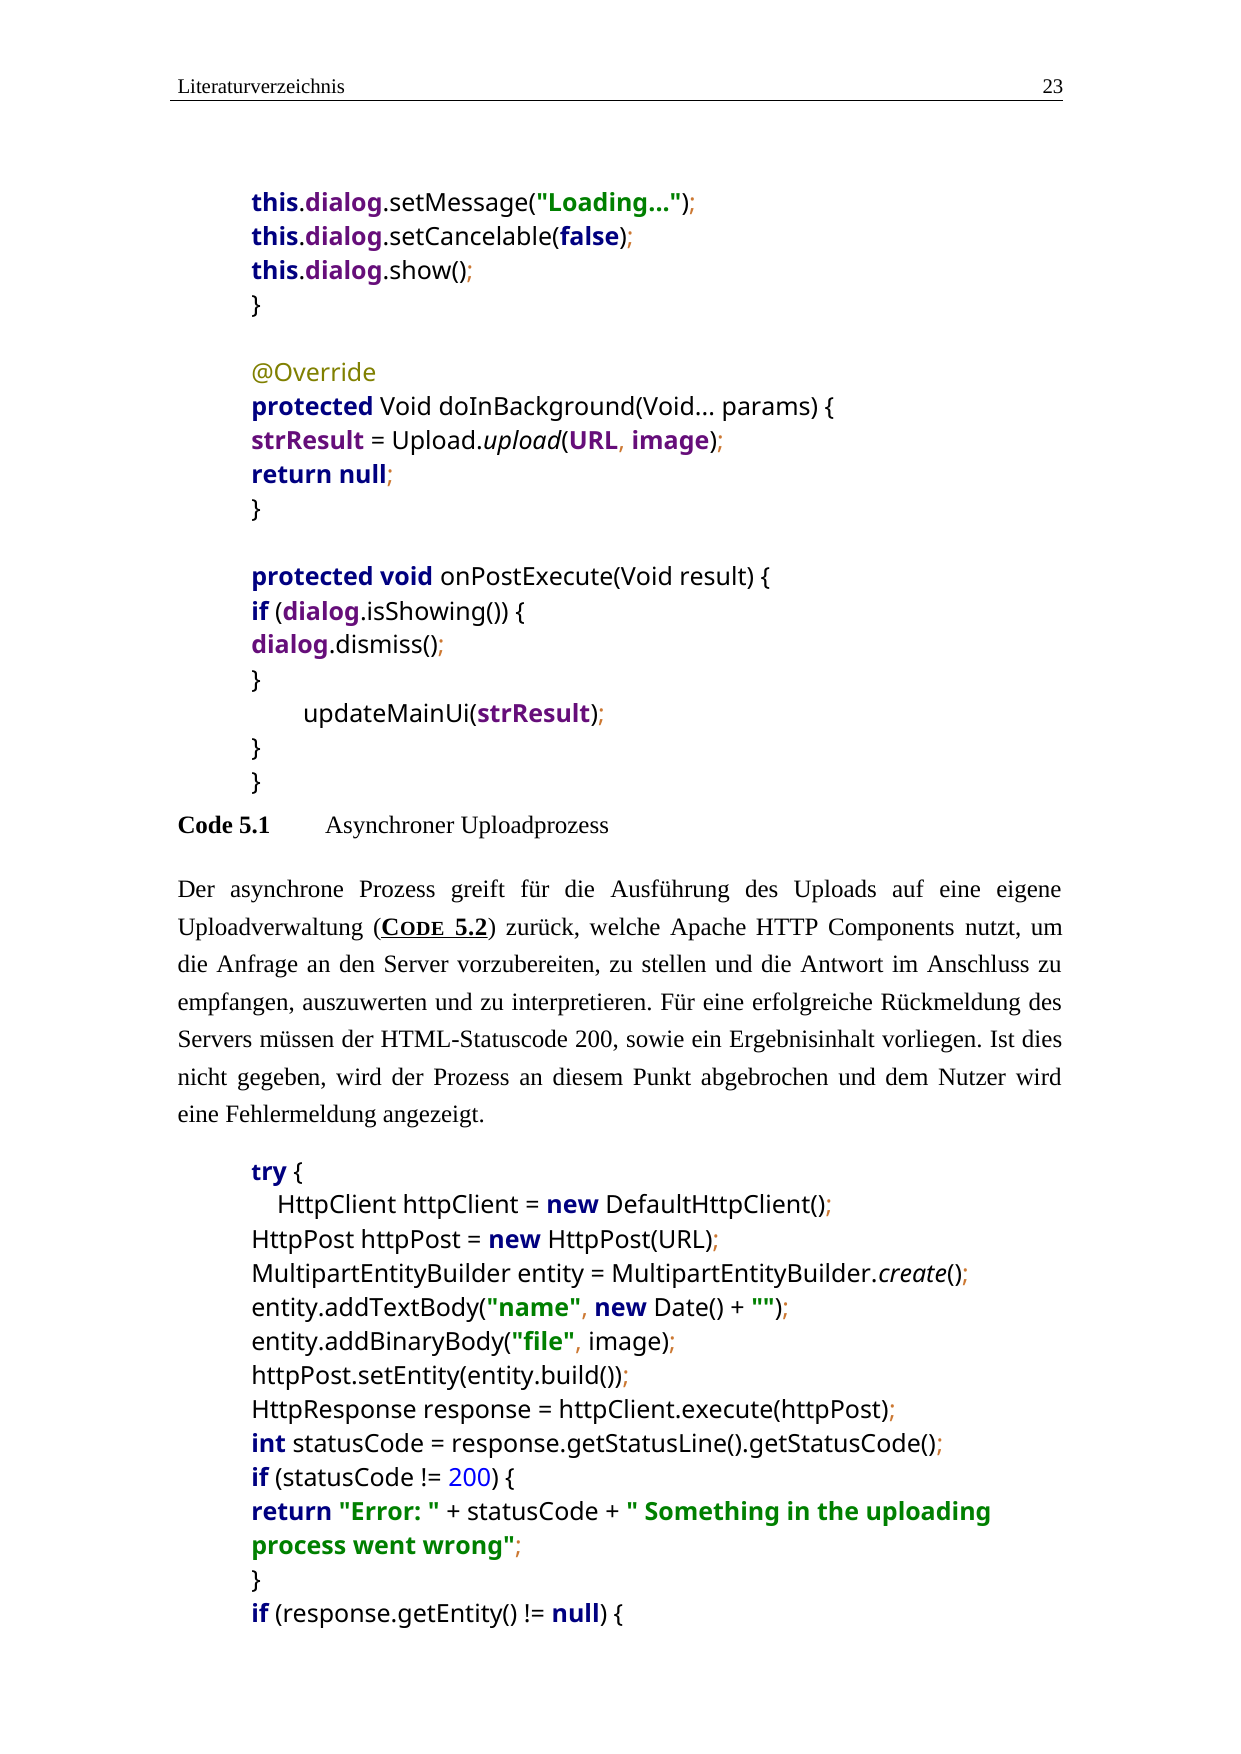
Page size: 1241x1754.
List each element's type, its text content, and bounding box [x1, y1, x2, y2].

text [251, 184, 1063, 797]
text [251, 1153, 1063, 1630]
text Der asynchrone Prozess greift für die Ausführung des Uploads auf eine eigene Uploadverwaltung (Code 5.2) zurück, welche Apache HTTP Components nutzt, um die Anfrage an den Server vorzubereiten, zu stellen und die Antwort im Anschluss zu empfangen, auszuwerten und zu interpretieren. Für eine erfolgreiche Rückmeldung des Servers müssen der HTML-Statuscode 200, sowie ein Ergebnisinhalt vorliegen. Ist dies nicht gegeben, wird der Prozess an diesem Punkt abgebrochen und dem Nutzer wird eine Fehlermeldung angezeigt. [177, 866, 1063, 1128]
text Code 5.1 Asynchroner Uploadprozess [177, 810, 1063, 839]
